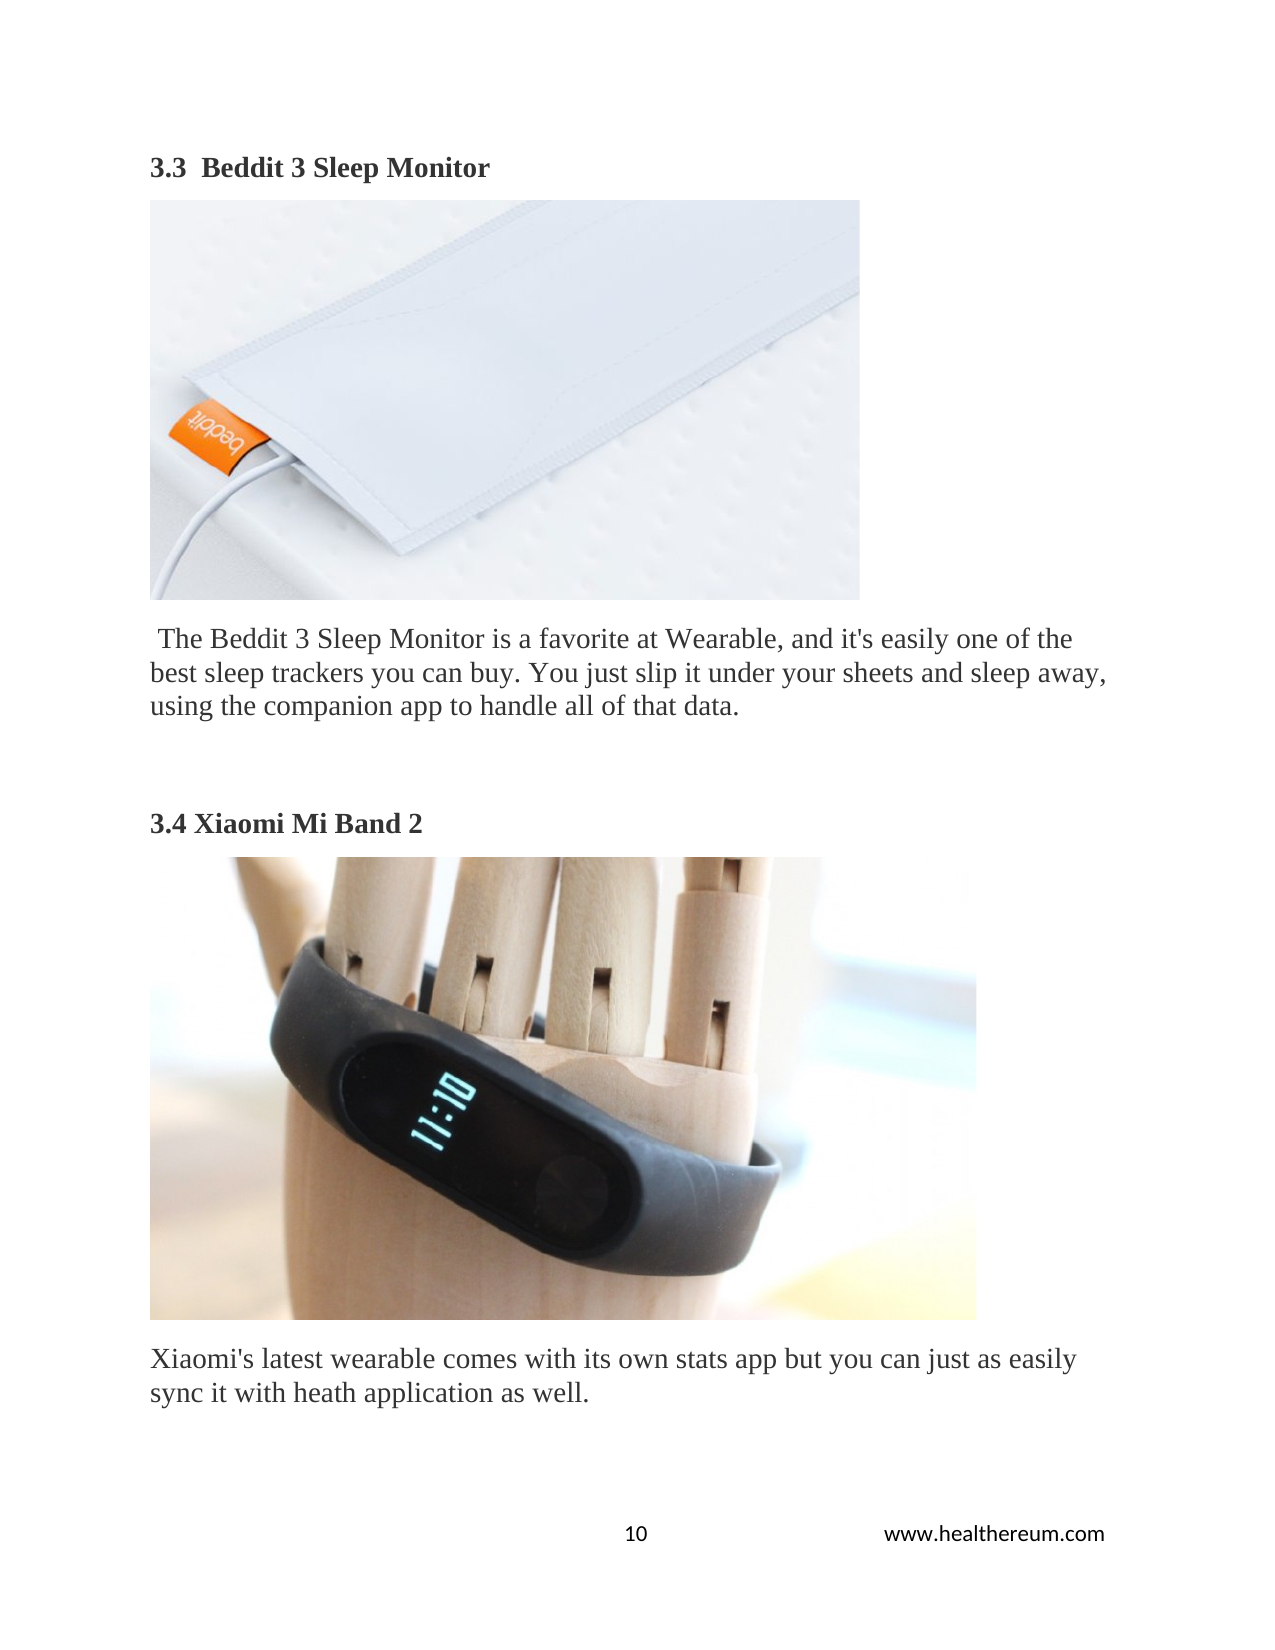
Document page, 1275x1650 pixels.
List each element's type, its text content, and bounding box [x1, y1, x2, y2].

picture [150, 200, 860, 600]
picture [150, 857, 977, 1320]
subtitle 3.4 Xiaomi Mi Band 2 [150, 806, 1125, 840]
subtitle 3.3 Beddit 3 Sleep Monitor [150, 150, 1125, 183]
text The Beddit 3 Sleep Monitor is a favorite at Wearable, and it's easily one of the best sleep trackers you can buy. You just slip it under your sheets and sleep away, using the companion app to handle all of that data. [150, 621, 1125, 722]
text Xiaomi's latest wearable comes with its own stats app but you can just as easily sync it with heath application as well. [150, 1342, 1125, 1409]
